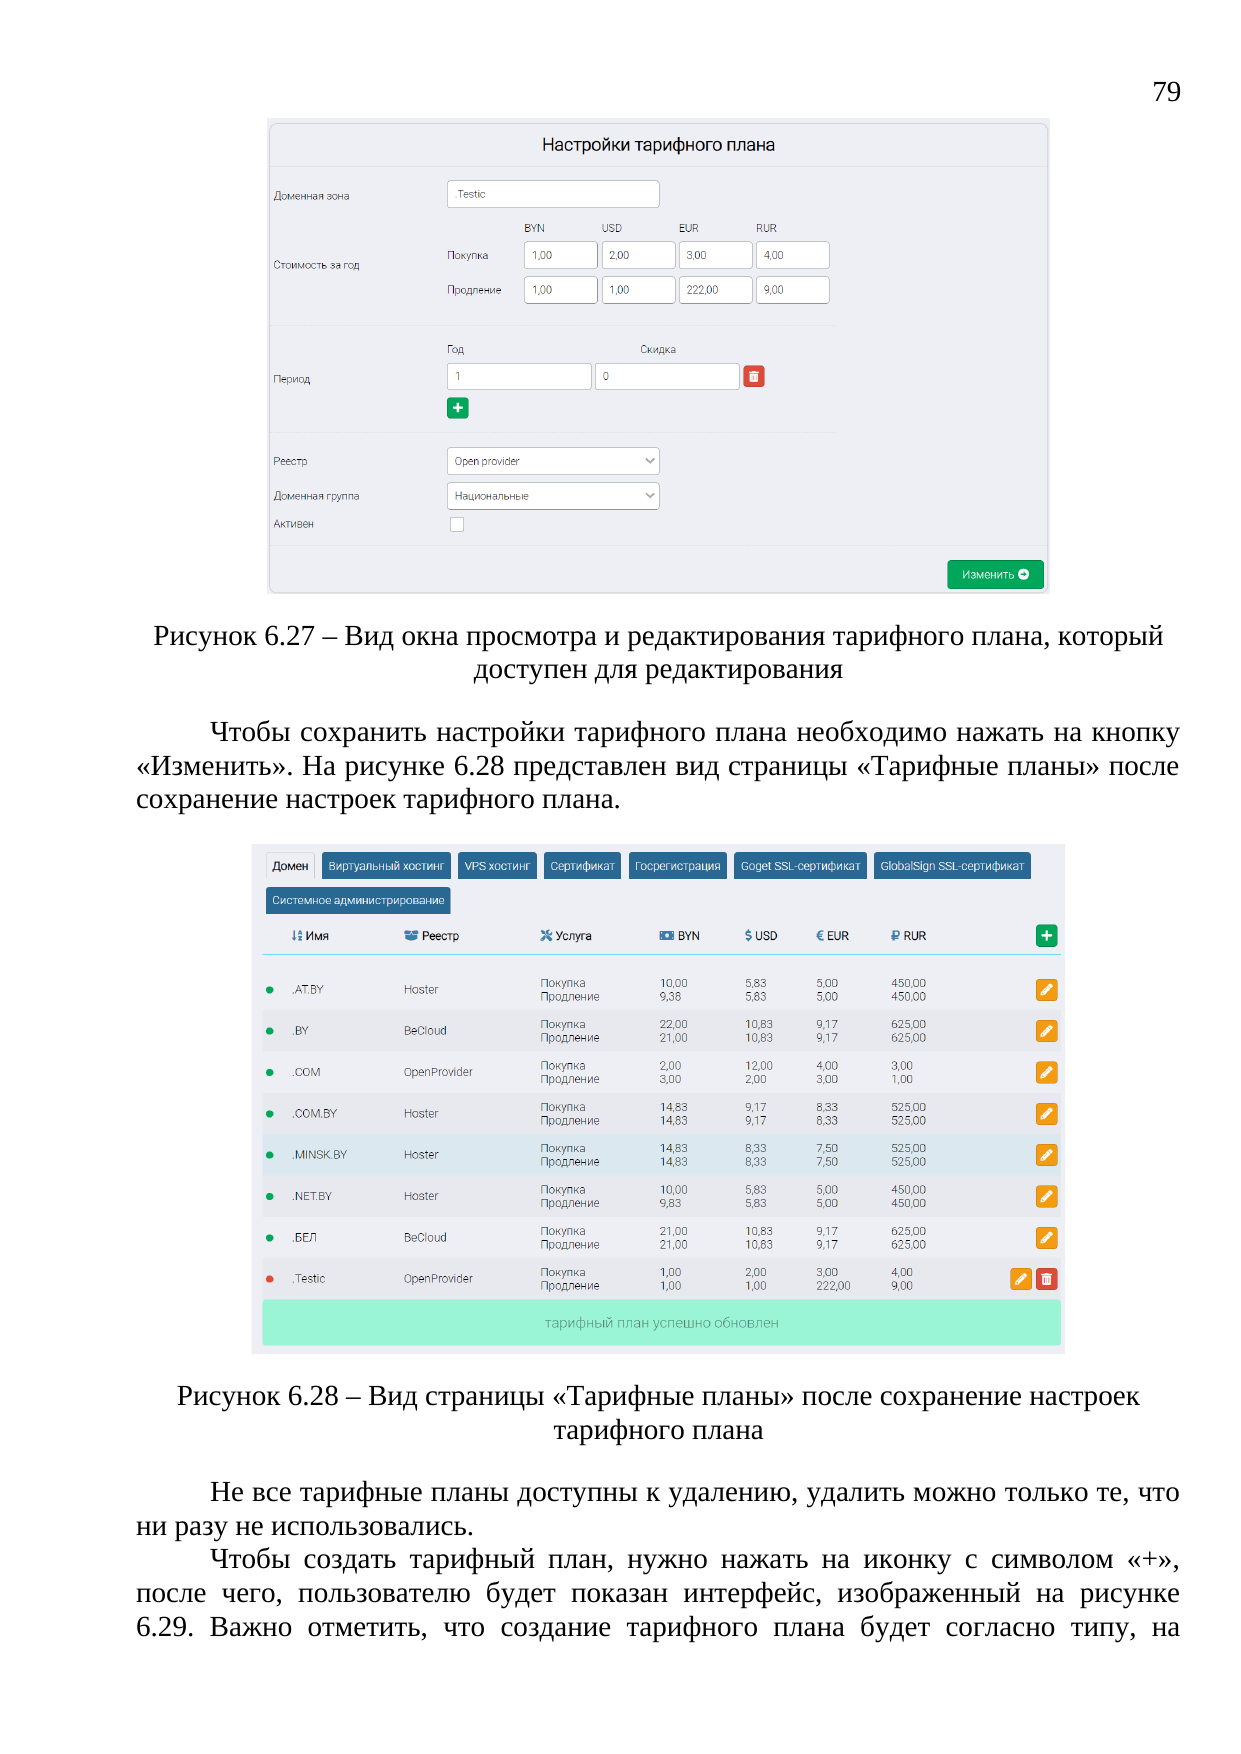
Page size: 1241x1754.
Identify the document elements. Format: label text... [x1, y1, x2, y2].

text Рисунок 6.27 – Вид окна просмотра и редактирования тарифного плана, который доступен для редактирования [136, 618, 1181, 685]
text Не все тарифные планы доступны к удалению, удалить можно только те, что ни разу не использовались. [136, 1474, 1181, 1542]
text Рисунок 6.28 – Вид страницы «Тарифные планы» после сохранение настроек тарифного плана [136, 1378, 1181, 1445]
text Чтобы сохранить настройки тарифного плана необходимо нажать на кнопку «Изменить». На рисунке 6.28 представлен вид страницы «Тарифные планы» после сохранение настроек тарифного плана. [136, 714, 1181, 815]
picture [267, 118, 1050, 594]
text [136, 1542, 1181, 1642]
picture [251, 844, 1066, 1354]
